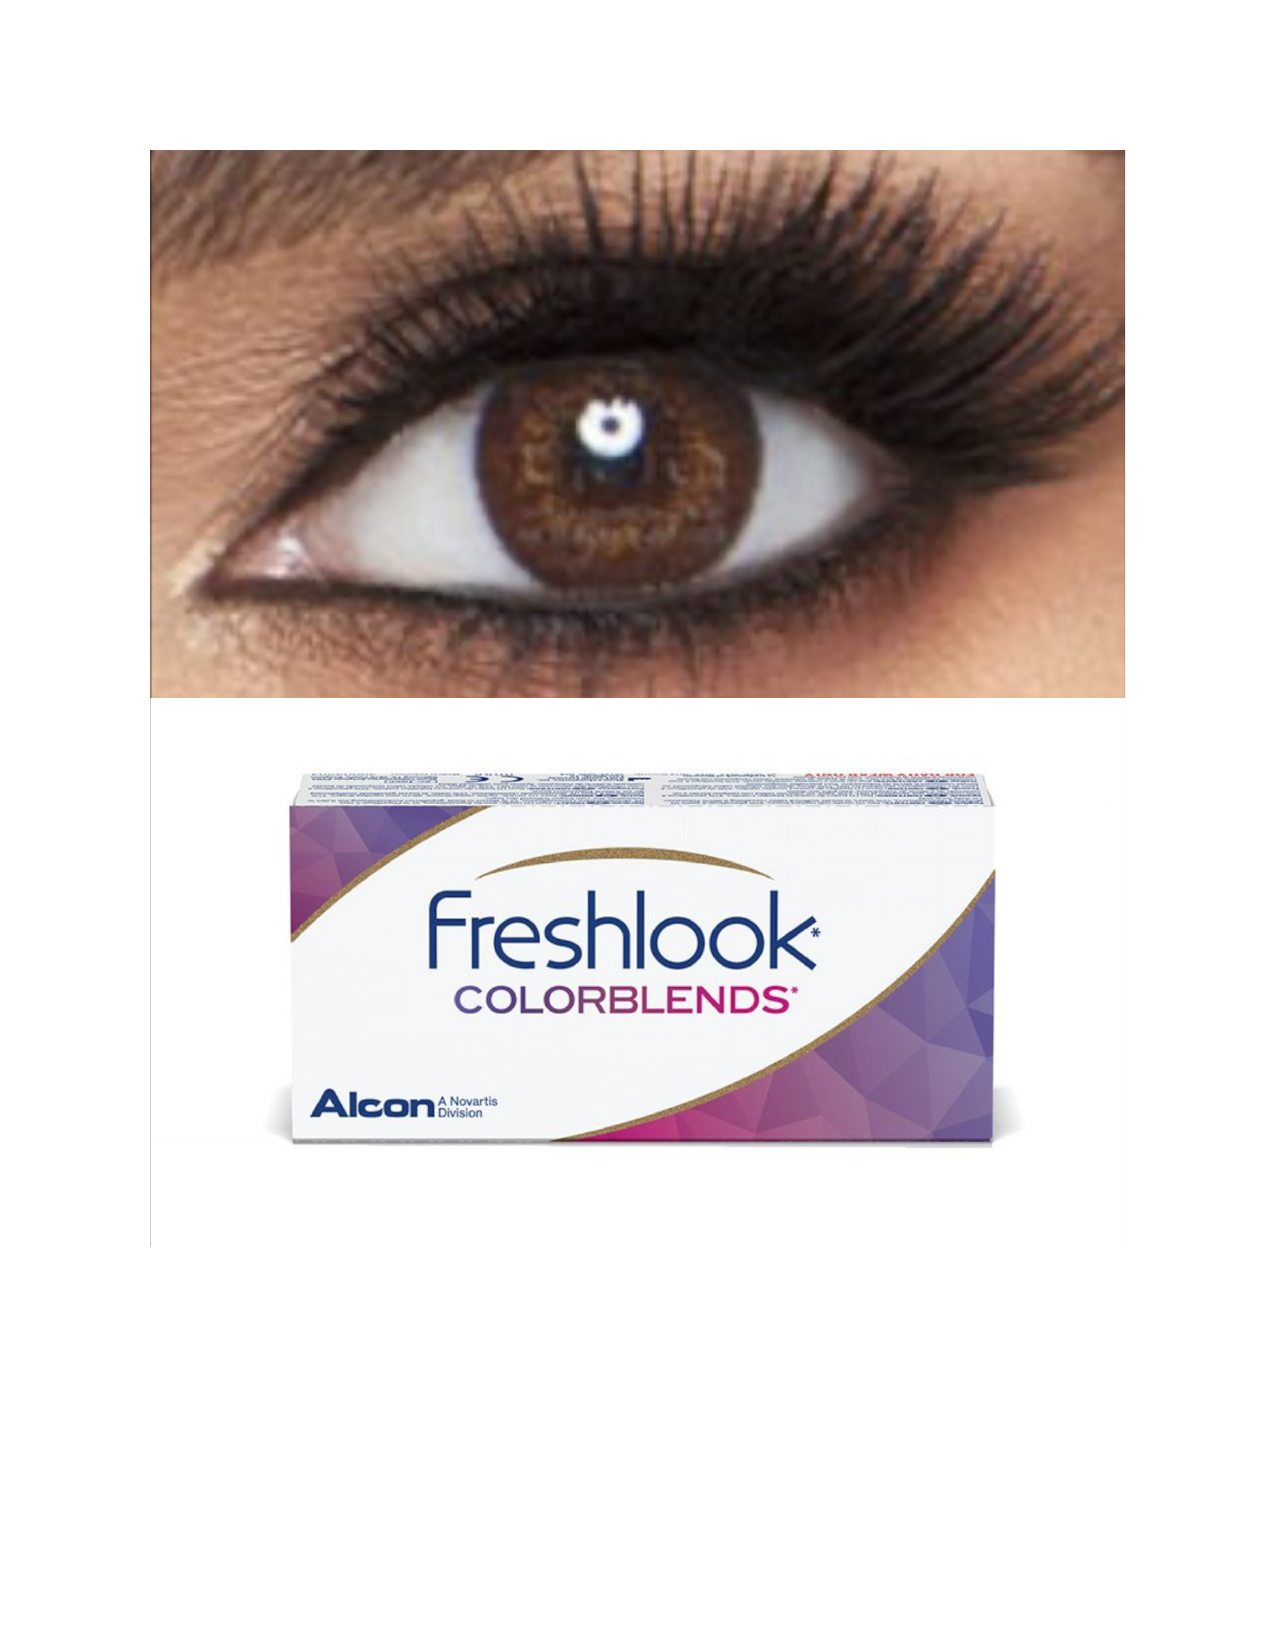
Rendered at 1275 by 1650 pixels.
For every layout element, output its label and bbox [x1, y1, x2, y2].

picture [150, 150, 1125, 1247]
